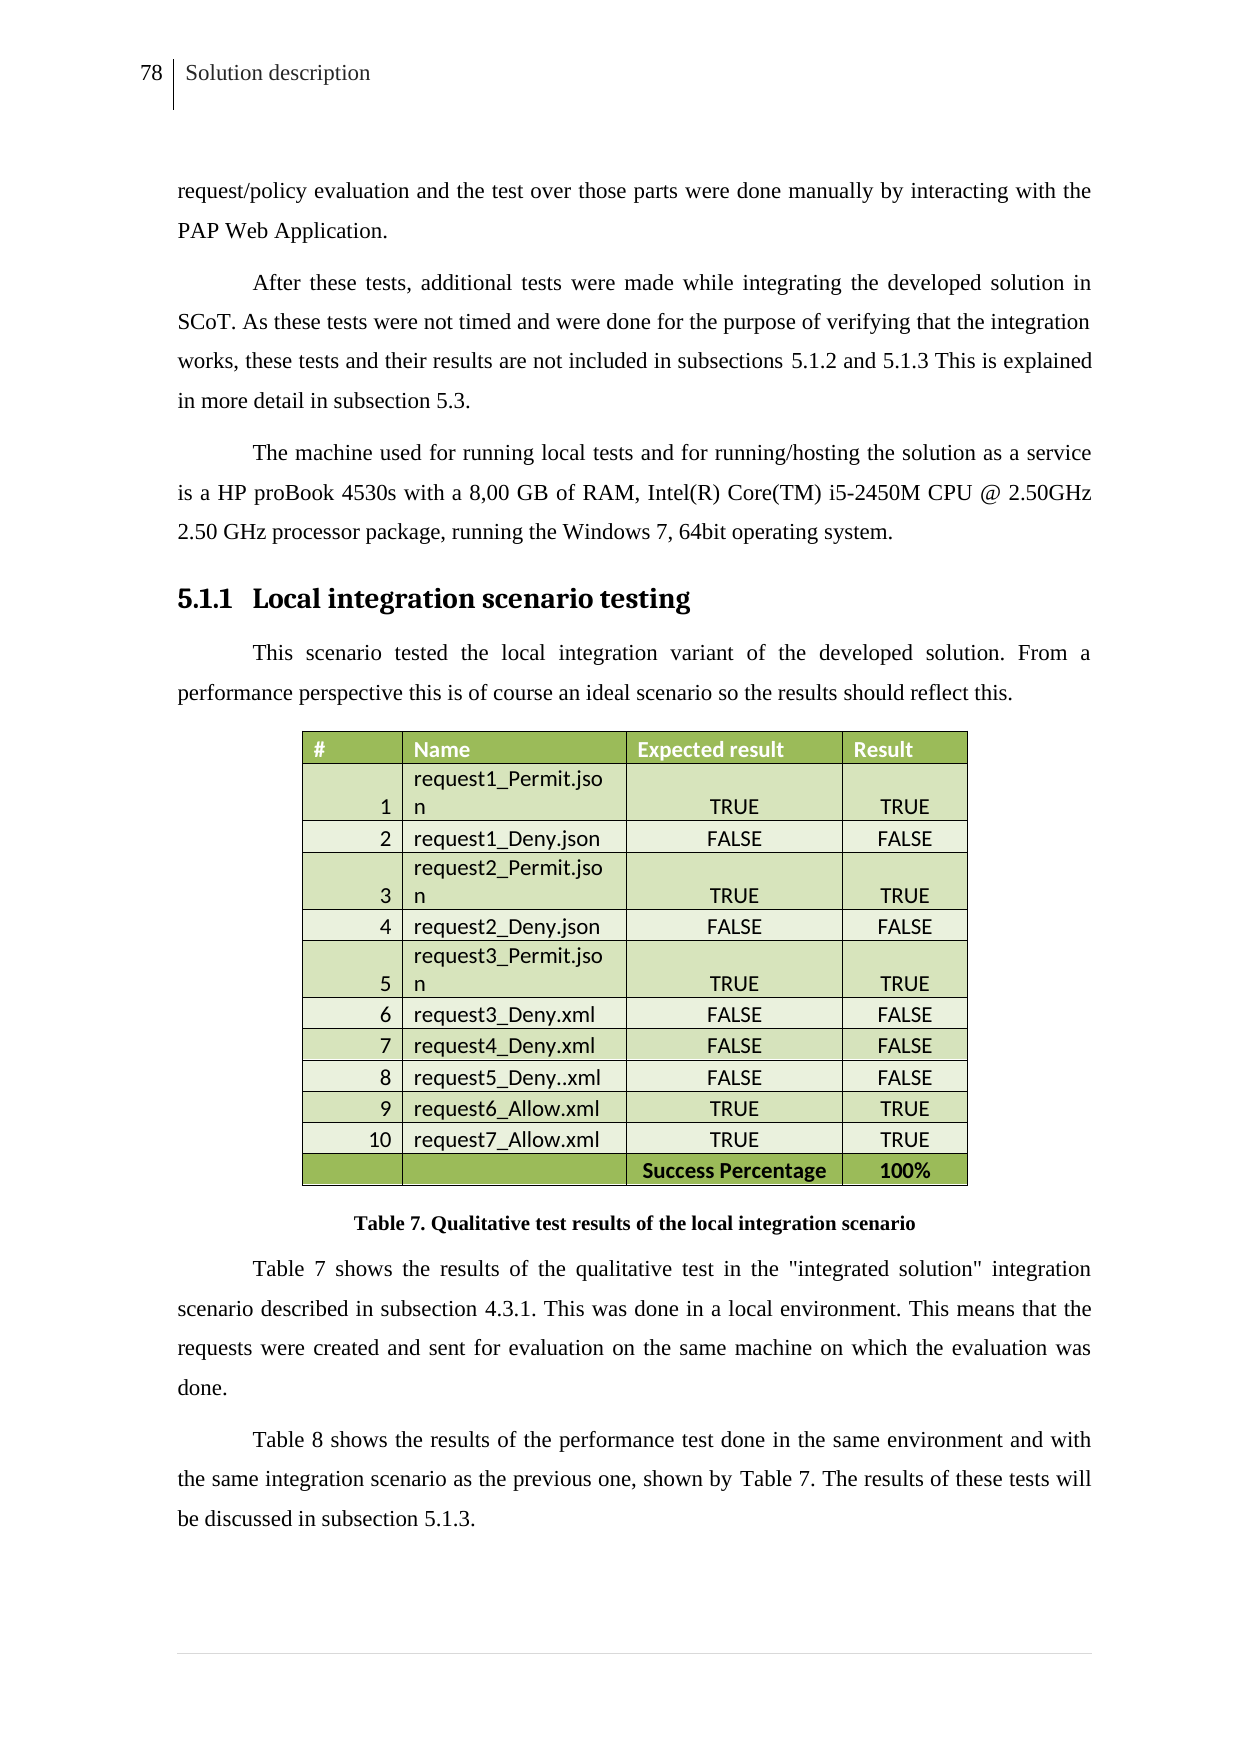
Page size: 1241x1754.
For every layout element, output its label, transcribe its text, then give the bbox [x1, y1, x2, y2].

table_cell TRUE [627, 764, 842, 820]
table_header Result [843, 732, 967, 763]
table_cell TRUE [843, 941, 967, 997]
table_header # [303, 732, 402, 763]
table_cell 100% [843, 1154, 967, 1184]
table_cell FALSE [627, 910, 842, 940]
table_cell TRUE [843, 1092, 967, 1122]
table_cell TRUE [627, 853, 842, 909]
table_cell request1_Permit.json [403, 764, 626, 820]
table_cell 8 [303, 1061, 402, 1091]
table_cell FALSE [843, 821, 967, 852]
table_cell 9 [303, 1092, 402, 1122]
table_cell Success Percentage [627, 1154, 842, 1184]
table_cell 5 [303, 941, 402, 997]
text After these tests, additional tests were made while integrating the developed solution in SCoT. As these tests were not timed and were done for the purpose of verifying that the integration works, these tests and their results are not included in subsections 5.1.2 and 5.1.3 This is explained in more detail in subsection 5.3. [177, 269, 1092, 413]
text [177, 177, 1092, 243]
text This scenario tested the local integration variant of the developed solution. From a performance perspective this is of course an ideal scenario so the results should reflect this. [177, 639, 1092, 705]
table_cell 6 [303, 998, 402, 1028]
table_cell request4_Deny.xml [403, 1029, 626, 1059]
table_cell FALSE [627, 821, 842, 852]
table_cell TRUE [843, 764, 967, 820]
table_cell 4 [303, 910, 402, 940]
table_header Expected result [627, 732, 842, 763]
table_cell 1 [303, 764, 402, 820]
table_cell TRUE [627, 1092, 842, 1122]
table_cell TRUE [627, 1123, 842, 1153]
table_cell 3 [303, 853, 402, 909]
table_cell request3_Deny.xml [403, 998, 626, 1028]
table_cell FALSE [843, 998, 967, 1028]
subtitle Local integration scenario testing [177, 582, 1092, 616]
table_cell request7_Allow.xml [403, 1123, 626, 1153]
table_cell 10 [303, 1123, 402, 1153]
text Table 8 shows the results of the performance test done in the same environment and with the same integration scenario as the previous one, shown by Table 7. The results of these tests will be discussed in subsection 5.1.3. [177, 1426, 1092, 1531]
table_cell [303, 1154, 402, 1184]
table_cell TRUE [627, 941, 842, 997]
table_cell TRUE [843, 853, 967, 909]
text Table 7 shows the results of the qualitative test in the "integrated solution" integration scenario described in subsection 4.3.1. This was done in a local environment. This means that the requests were created and sent for evaluation on the same machine on which the evaluation was done. [177, 1256, 1092, 1400]
table_cell FALSE [843, 1029, 967, 1059]
table_cell request2_Permit.json [403, 853, 626, 909]
table_cell FALSE [843, 910, 967, 940]
table_cell FALSE [843, 1061, 967, 1091]
table_cell 2 [303, 821, 402, 852]
table_cell request6_Allow.xml [403, 1092, 626, 1122]
table_header Name [403, 732, 626, 763]
table_cell 7 [303, 1029, 402, 1059]
table_cell request1_Deny.json [403, 821, 626, 852]
table_cell TRUE [843, 1123, 967, 1153]
table_cell [403, 1154, 626, 1184]
table_cell FALSE [627, 1061, 842, 1091]
table_cell FALSE [627, 998, 842, 1028]
table_cell request3_Permit.json [403, 941, 626, 997]
table_cell request2_Deny.json [403, 910, 626, 940]
table_cell FALSE [627, 1029, 842, 1059]
table_cell request5_Deny..xml [403, 1061, 626, 1091]
text The machine used for running local tests and for running/hosting the solution as a service is a HP proBook 4530s with a 8,00 GB of RAM, Intel(R) Core(TM) i5-2450M CPU @ 2.50GHz 2.50 GHz processor package, running the Windows 7, 64bit operating system. [177, 439, 1092, 544]
